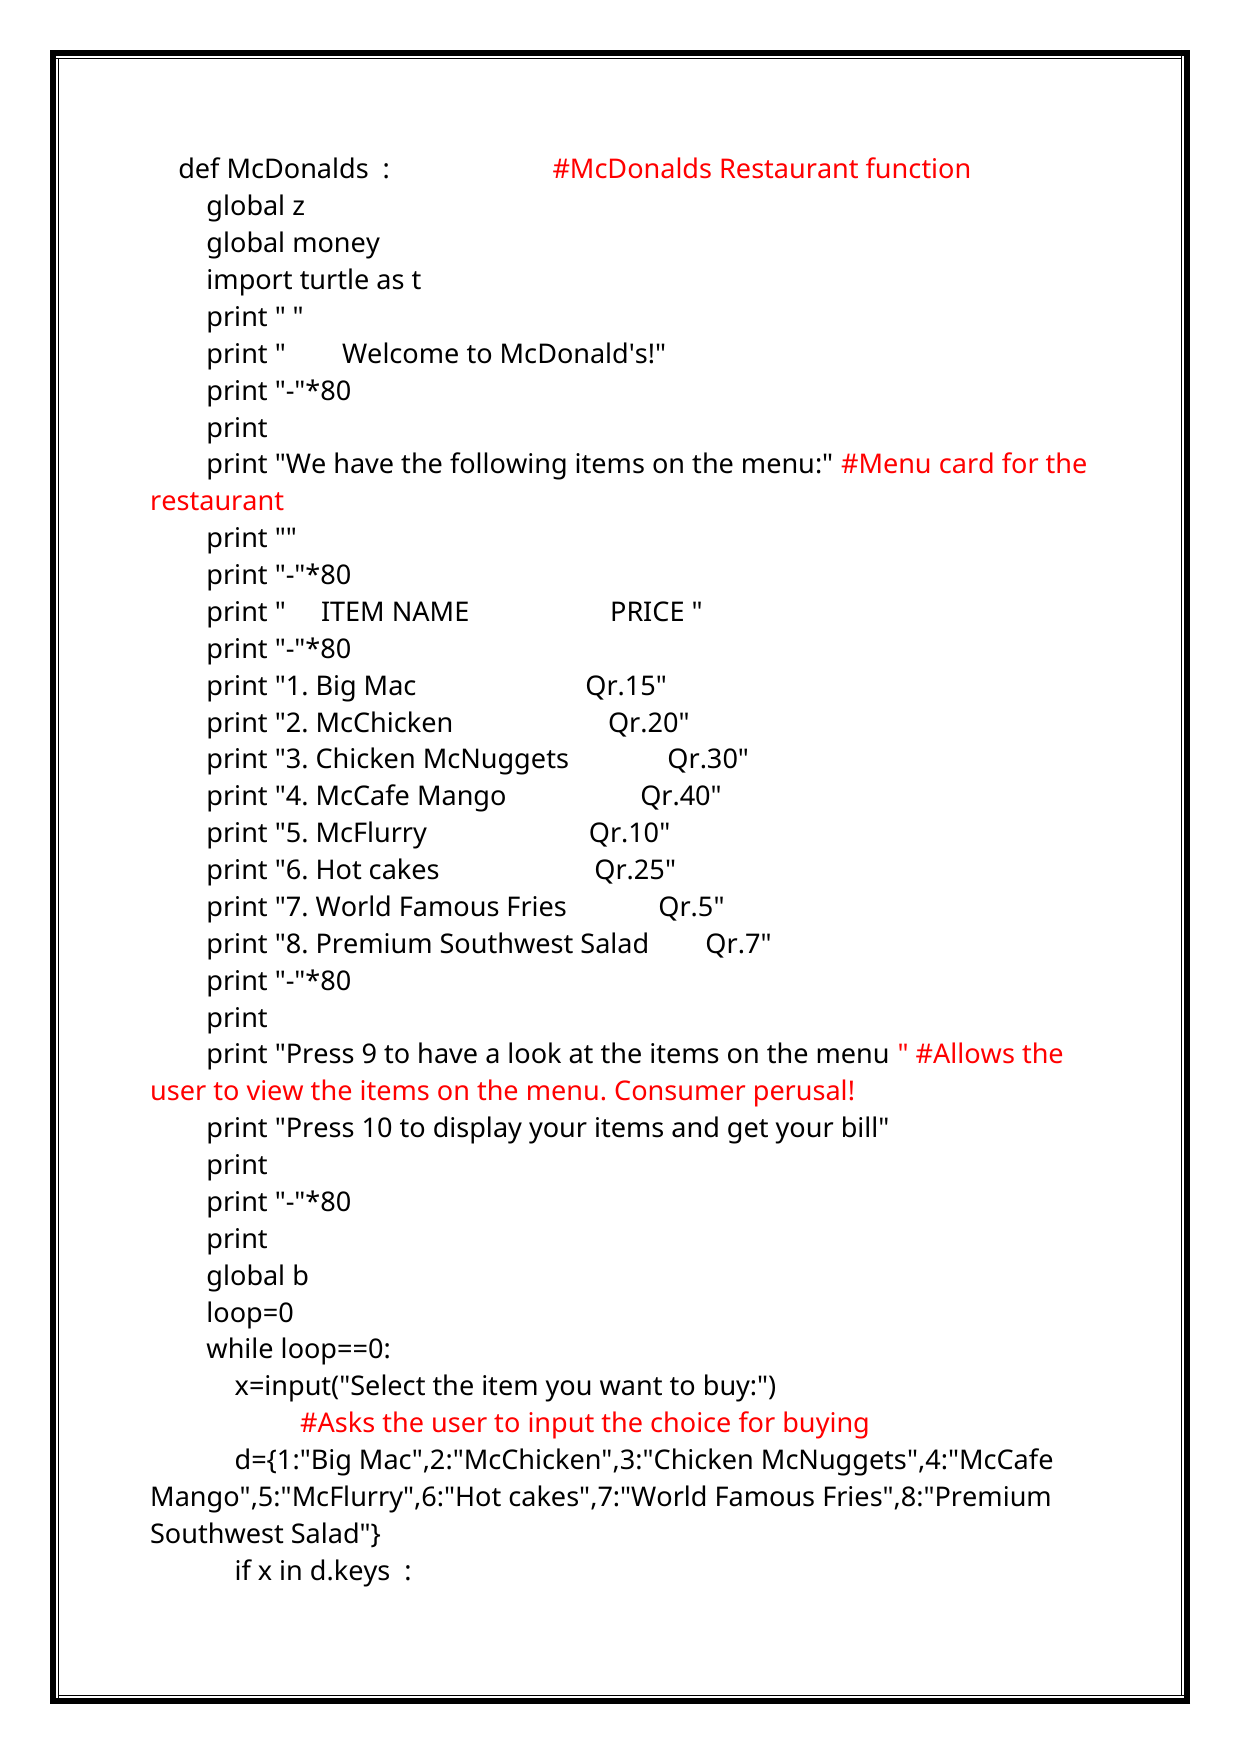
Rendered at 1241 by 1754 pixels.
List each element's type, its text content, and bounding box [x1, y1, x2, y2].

text print "" [150, 519, 1090, 556]
text x=input("Select the item you want to buy:") [150, 1367, 1090, 1404]
text print [150, 998, 1090, 1035]
text import turtle as t [150, 261, 1090, 297]
text print " Welcome to McDonald's!" [150, 334, 1090, 371]
text print "-"*80 [150, 961, 1090, 998]
text print "8. Premium Southwest Salad Qr.7" [150, 924, 1090, 961]
text print "-"*80 [150, 1182, 1090, 1219]
text print "Press 10 to display your items and get your bill" [150, 1109, 1090, 1146]
text if x in d.keys : [150, 1551, 1090, 1588]
text print "4. McCafe Mango Qr.40" [150, 777, 1090, 814]
text print [150, 1146, 1090, 1182]
text print "1. Big Mac Qr.15" [150, 666, 1090, 703]
text print " ITEM NAME PRICE " [150, 592, 1090, 629]
text #Asks the user to input the choice for buying [225, 1404, 1090, 1441]
text print "-"*80 [150, 371, 1090, 408]
text print "-"*80 [150, 556, 1090, 592]
text global z [150, 187, 1090, 224]
text global b [150, 1256, 1090, 1293]
text print "-"*80 [150, 629, 1090, 666]
text print "3. Chicken McNuggets Qr.30" [150, 740, 1090, 777]
text d={1:"Big Mac",2:"McChicken",3:"Chicken McNuggets",4:"McCafe Mango",5:"McFlurry",6:"Hot cakes",7:"World Famous Fries",8:"Premium Southwest Salad"} [150, 1441, 1090, 1551]
text print "2. McChicken Qr.20" [150, 703, 1090, 740]
text global money [150, 224, 1090, 261]
text print "6. Hot cakes Qr.25" [150, 851, 1090, 887]
text print [150, 1219, 1090, 1256]
text print "Press 9 to have a look at the items on the menu " #Allows the user to view the items on the menu. Consumer perusal! [150, 1035, 1090, 1109]
text print " " [150, 297, 1090, 334]
text print "7. World Famous Fries Qr.5" [150, 887, 1090, 924]
text loop=0 [150, 1293, 1090, 1330]
text print "5. McFlurry Qr.10" [150, 814, 1090, 851]
text print "We have the following items on the menu:" #Menu card for the restaurant [150, 445, 1090, 519]
text def McDonalds : #McDonalds Restaurant function [150, 150, 1090, 187]
text print [150, 408, 1090, 445]
text while loop==0: [150, 1330, 1090, 1367]
